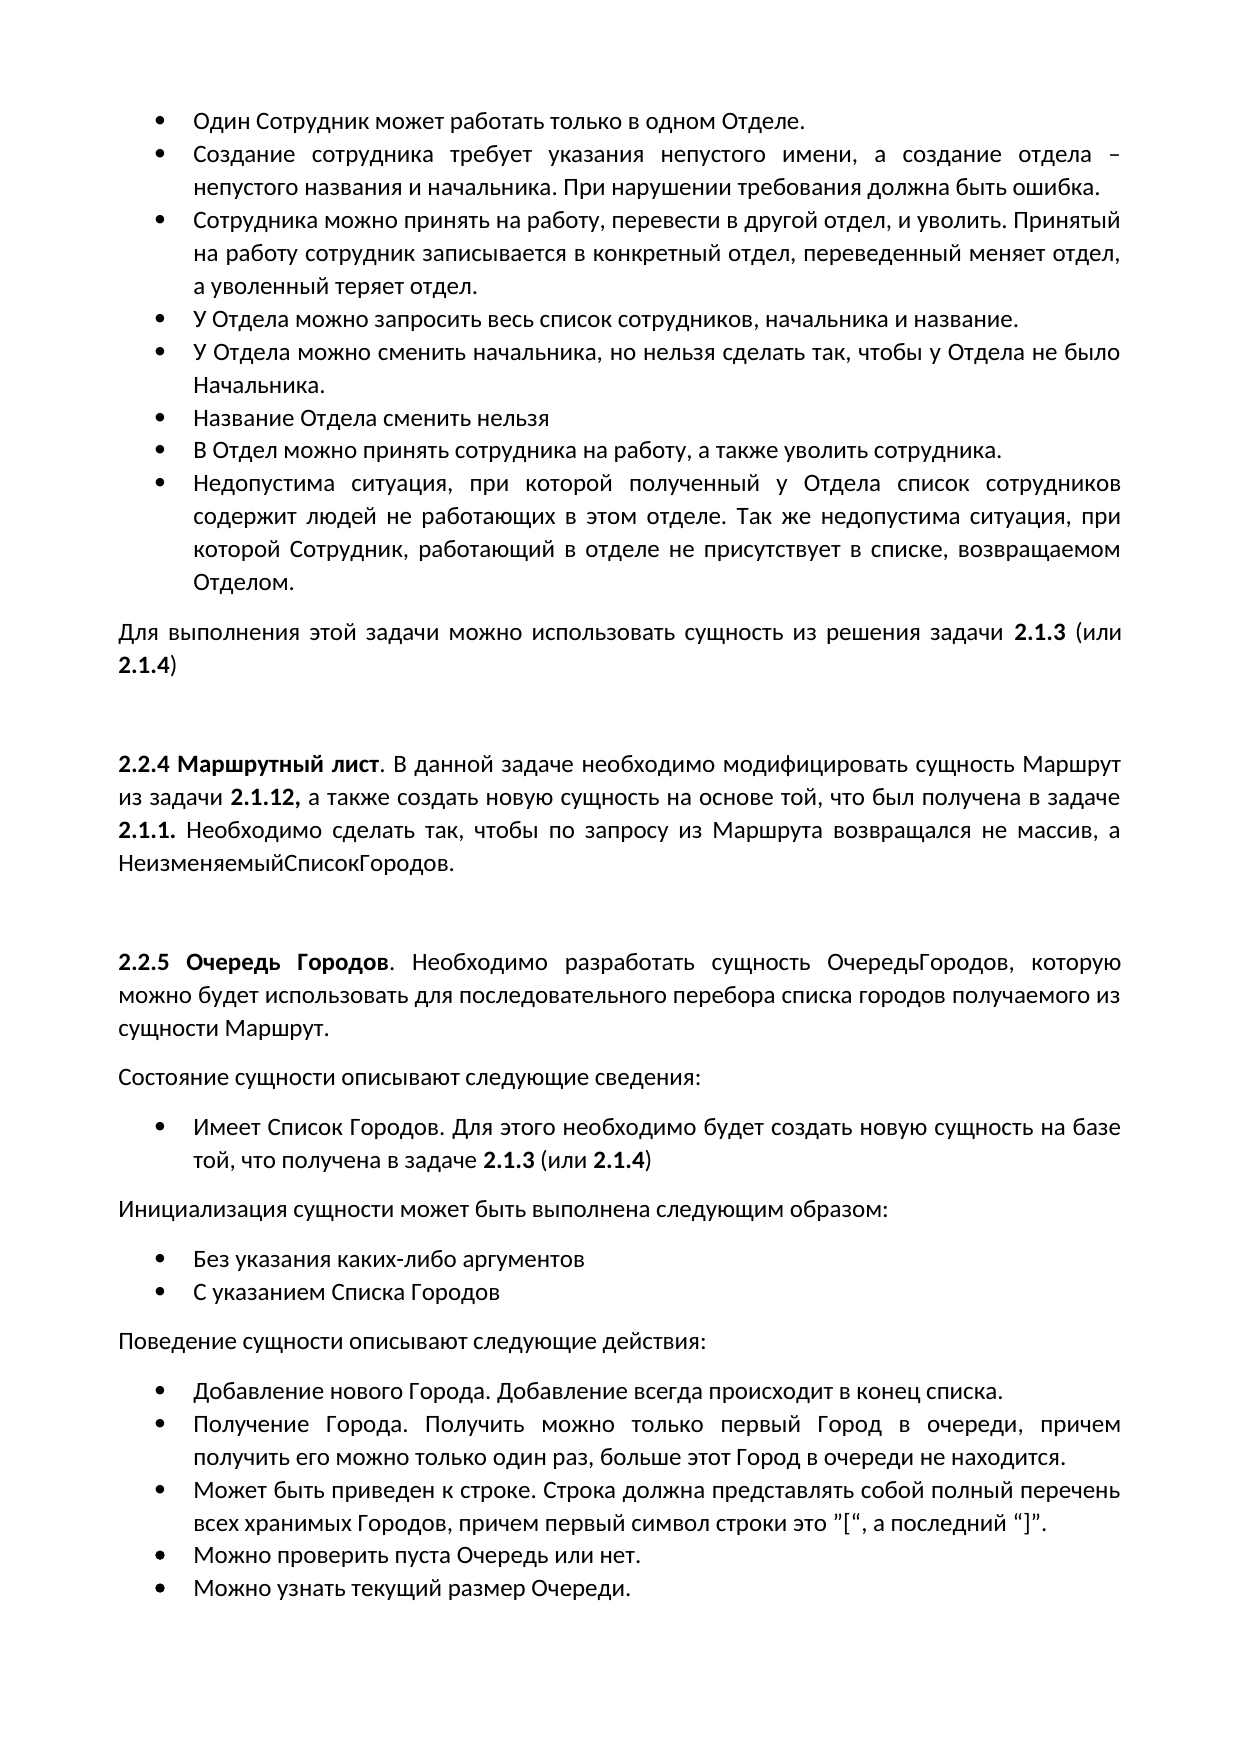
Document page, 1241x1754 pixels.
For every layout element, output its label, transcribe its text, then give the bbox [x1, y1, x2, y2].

list Добавление нового Города. Добавление всегда происходит в конец списка. [156, 1375, 1122, 1406]
text Для выполнения этой задачи можно использовать сущность из решения задачи 2.1.3 (или 2.1.4) [118, 616, 1122, 679]
list Можно узнать текущий размер Очереди. [156, 1573, 1122, 1603]
text 2.2.5 Очередь Городов. Необходимо разработать сущность ОчередьГородов, которую можно будет использовать для последовательного перебора списка городов получаемого из сущности Маршрут. [118, 946, 1122, 1042]
list Недопустима ситуация, при которой полученный у Отдела список сотрудников содержит людей не работающих в этом отделе. Так же недопустима ситуация, при которой Сотрудник, работающий в отделе не присутствует в списке, возвращаемом Отделом. [156, 468, 1122, 597]
list Один Сотрудник может работать только в одном Отделе. [156, 106, 1122, 136]
list Сотрудника можно принять на работу, перевести в другой отдел, и уволить. Принятый на работу сотрудник записывается в конкретный отдел, переведенный меняет отдел, а уволенный теряет отдел. [156, 204, 1122, 301]
list Получение Города. Получить можно только первый Город в очереди, причем получить его можно только один раз, больше этот Город в очереди не находится. [156, 1408, 1122, 1471]
list У Отдела можно запросить весь список сотрудников, начальника и название. [156, 303, 1122, 333]
list Создание сотрудника требует указания непустого имени, а создание отдела – непустого названия и начальника. При нарушении требования должна быть ошибка. [156, 138, 1122, 202]
list Без указания каких-либо аргументов [156, 1243, 1122, 1273]
list Имеет Список Городов. Для этого необходимо будет создать новую сущность на базе той, что получена в задаче 2.1.3 (или 2.1.4) [156, 1111, 1122, 1174]
list В Отдел можно принять сотрудника на работу, а также уволить сотрудника. [156, 435, 1122, 465]
list Название Отдела сменить нельзя [156, 402, 1122, 432]
text Состояние сущности описывают следующие сведения: [118, 1061, 1122, 1092]
text 2.2.4 Маршрутный лист. В данной задаче необходимо модифицировать сущность Маршрут из задачи 2.1.12, а также создать новую сущность на основе той, что был получена в задаче 2.1.1. Необходимо сделать так, чтобы по запросу из Маршрута возвращался не массив, а НеизменяемыйСписокГородов. [118, 748, 1122, 877]
list Может быть приведен к строке. Строка должна представлять собой полный перечень всех хранимых Городов, причем первый символ строки это ”[“, а последний “]”. [156, 1474, 1122, 1537]
list С указанием Списка Городов [156, 1276, 1122, 1306]
text Инициализация сущности может быть выполнена следующим образом: [118, 1193, 1122, 1224]
list Можно проверить пуста Очередь или нет. [156, 1540, 1122, 1570]
list У Отдела можно сменить начальника, но нельзя сделать так, чтобы у Отдела не было Начальника. [156, 336, 1122, 399]
text Поведение сущности описывают следующие действия: [118, 1326, 1122, 1356]
